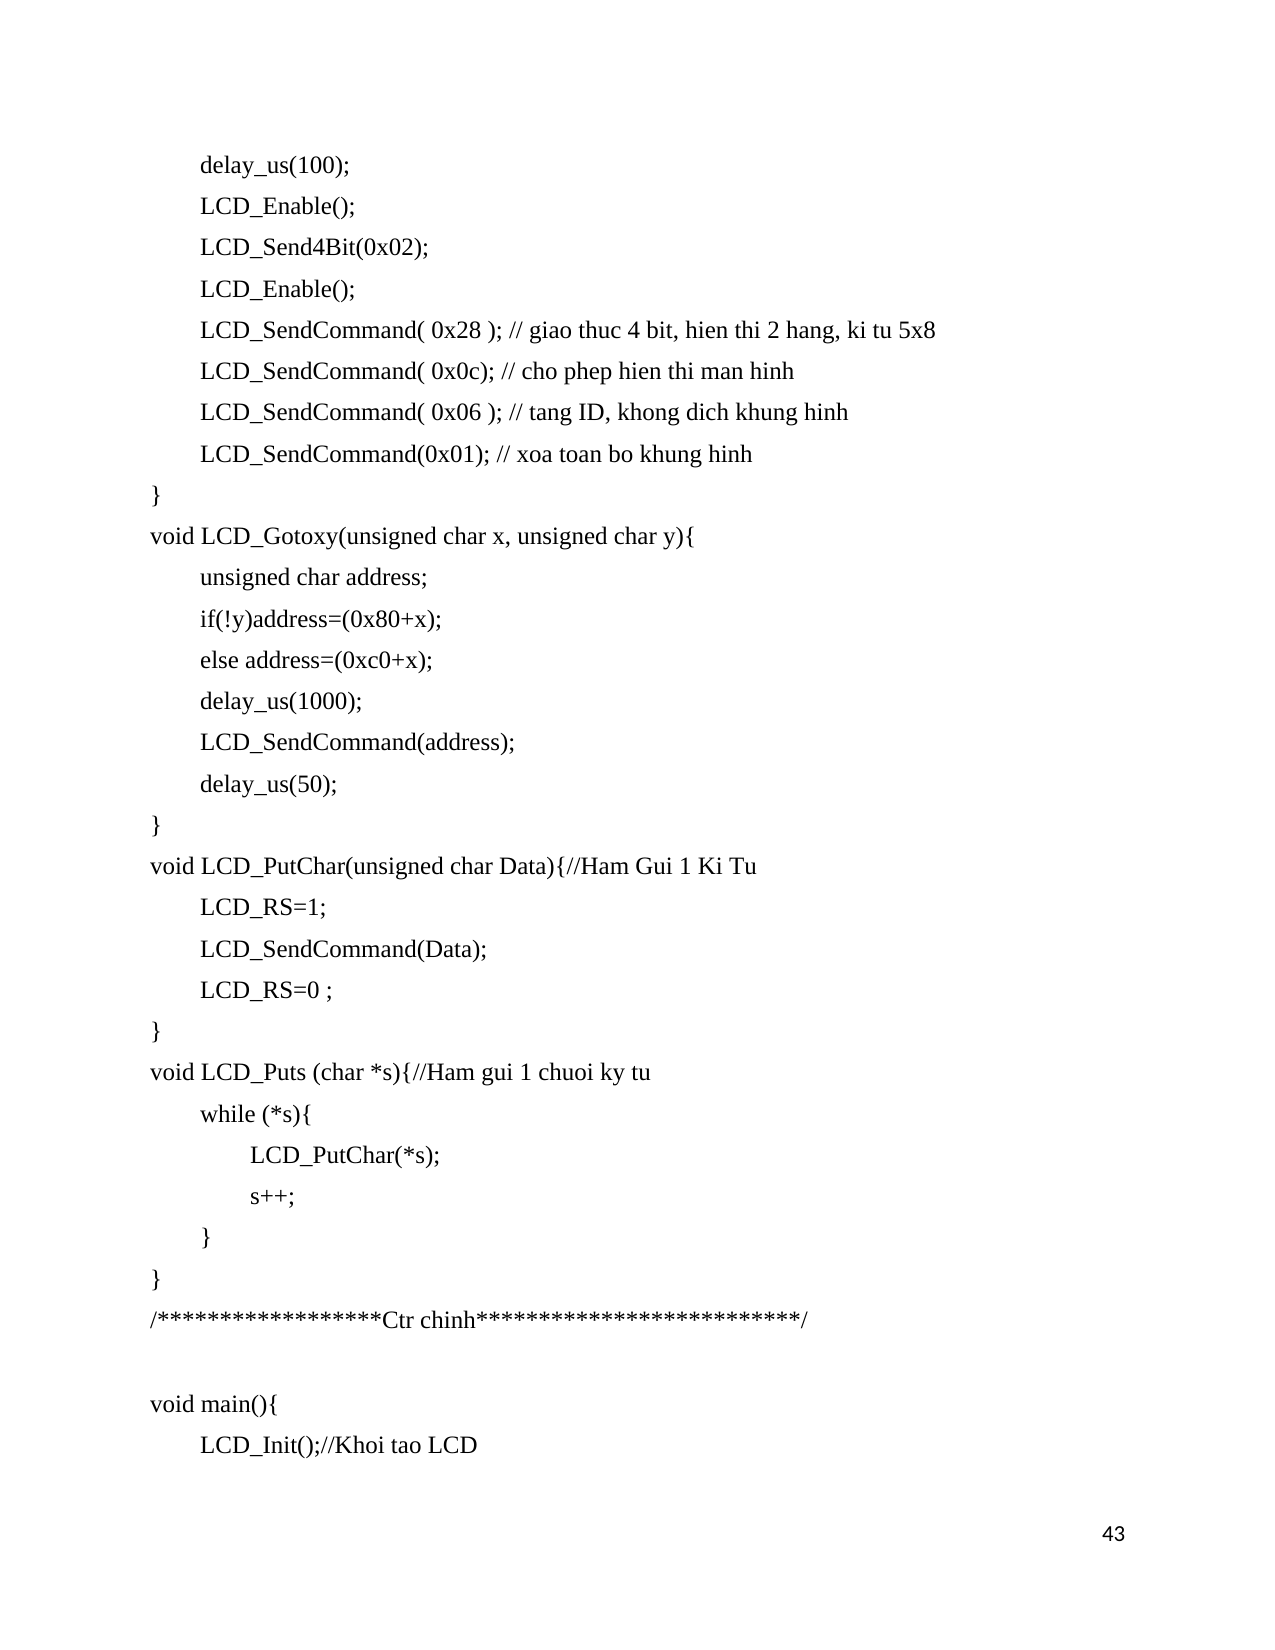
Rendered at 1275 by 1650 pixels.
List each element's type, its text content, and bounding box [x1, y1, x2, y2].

text LCD_RS=0 ; [150, 975, 1125, 1004]
text LCD_SendCommand(0x01); // xoa toan bo khung hinh [150, 439, 1125, 467]
text else address=(0xc0+x); [150, 645, 1125, 674]
text LCD_SendCommand( 0x28 ); // giao thuc 4 bit, hien thi 2 hang, ki tu 5x8 [150, 315, 1125, 344]
text delay_us(100); [150, 150, 1125, 179]
text LCD_Enable(); [150, 274, 1125, 302]
text void LCD_Puts (char *s){//Ham gui 1 chuoi ky tu [150, 1057, 1125, 1086]
text s++; [150, 1181, 1125, 1210]
text /******************Ctr chinh**************************/ [150, 1305, 1125, 1334]
text void main(){ [150, 1389, 1125, 1418]
text unsigned char address; [150, 562, 1125, 591]
text while (*s){ [150, 1099, 1125, 1127]
text if(!y)address=(0x80+x); [150, 604, 1125, 632]
text LCD_SendCommand( 0x0c); // cho phep hien thi man hinh [150, 356, 1125, 385]
text } [150, 480, 1125, 509]
text void LCD_PutChar(unsigned char Data){//Ham Gui 1 Ki Tu [150, 851, 1125, 880]
text LCD_RS=1; [150, 892, 1125, 921]
text LCD_Init();//Khoi tao LCD [150, 1431, 1125, 1459]
text LCD_SendCommand(address); [150, 727, 1125, 756]
text LCD_Enable(); [150, 191, 1125, 220]
text delay_us(50); [150, 769, 1125, 797]
text LCD_SendCommand(Data); [150, 934, 1125, 962]
text delay_us(1000); [150, 686, 1125, 715]
text LCD_SendCommand( 0x06 ); // tang ID, khong dich khung hinh [150, 397, 1125, 426]
text LCD_Send4Bit(0x02); [150, 232, 1125, 261]
text } [150, 1222, 1125, 1251]
text LCD_PutChar(*s); [150, 1140, 1125, 1169]
text } [150, 1264, 1125, 1292]
text void LCD_Gotoxy(unsigned char x, unsigned char y){ [150, 521, 1125, 550]
text } [150, 810, 1125, 839]
text } [150, 1016, 1125, 1045]
